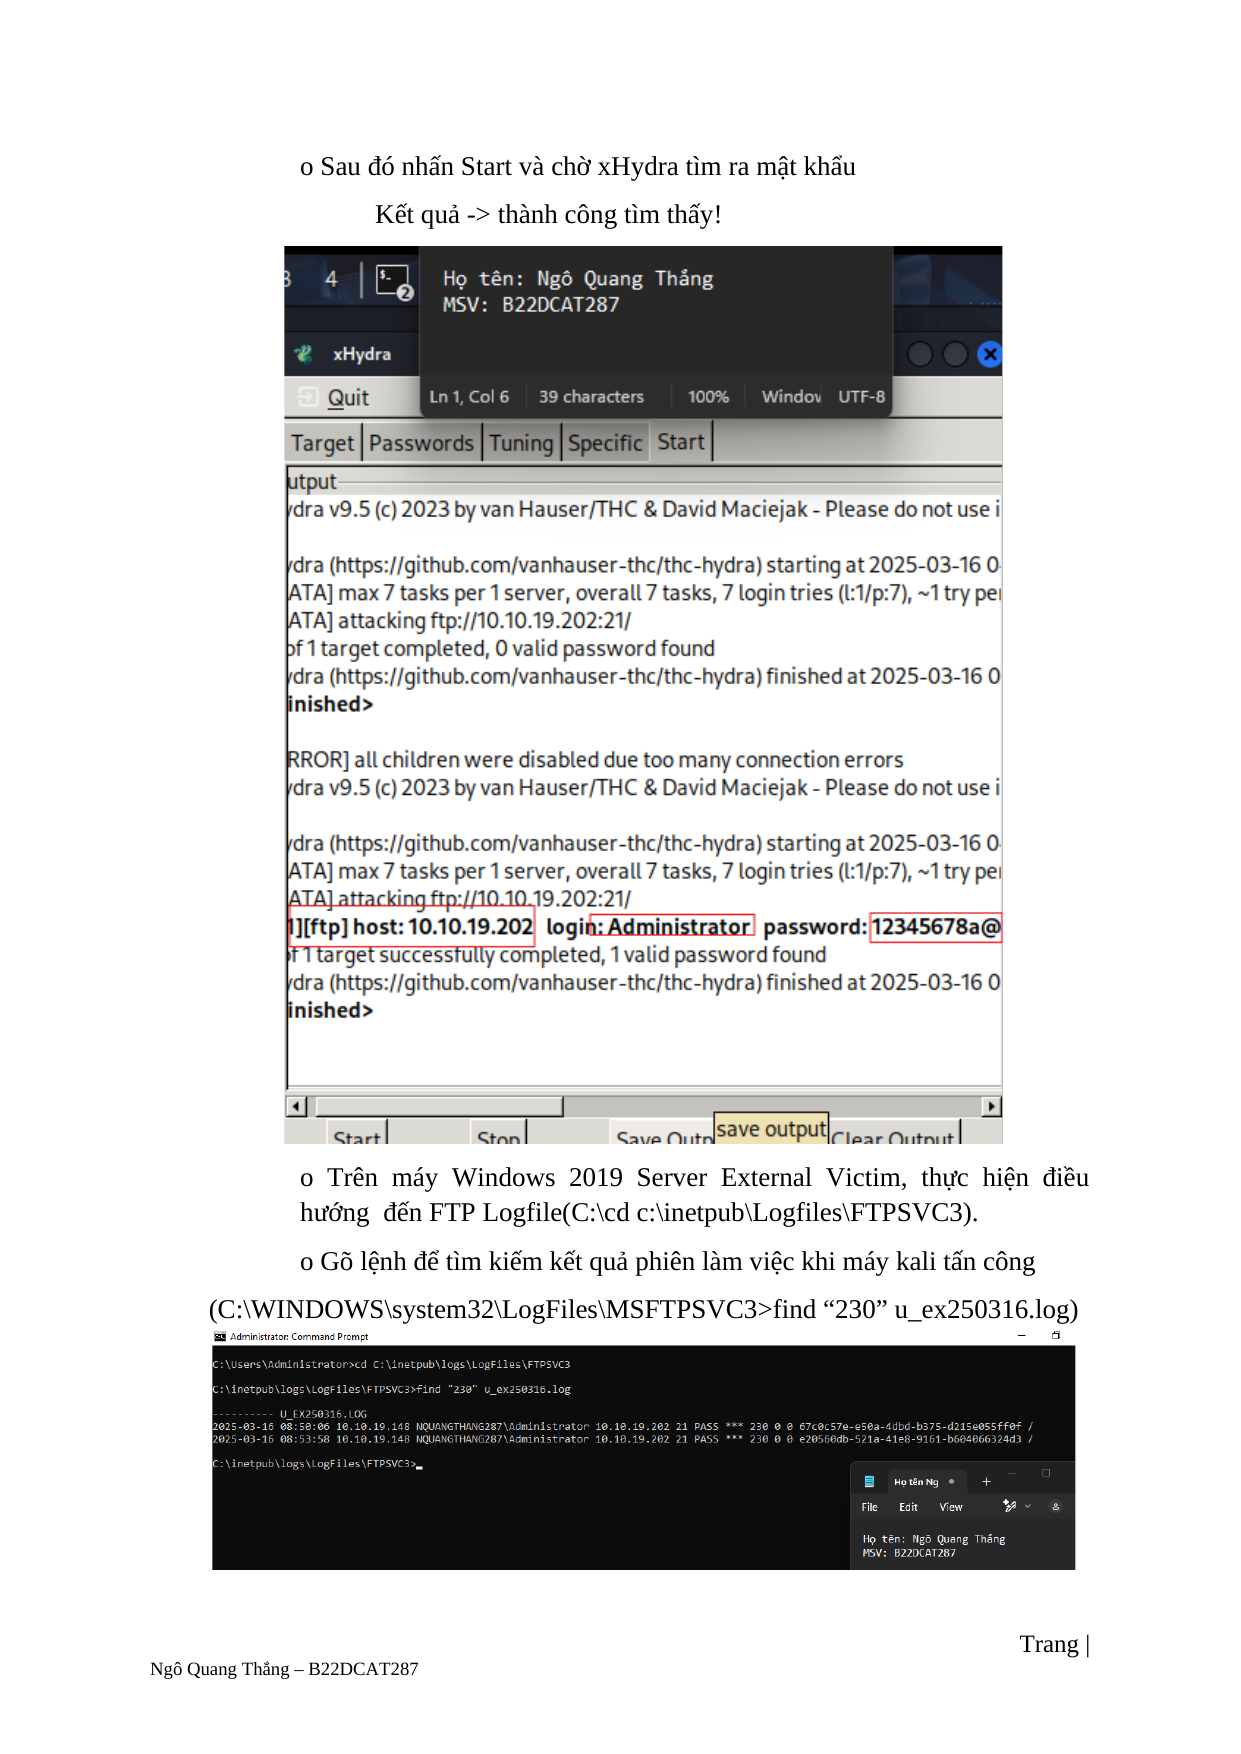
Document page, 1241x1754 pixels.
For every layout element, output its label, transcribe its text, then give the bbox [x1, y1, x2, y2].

text o Gõ lệnh để tìm kiếm kết quả phiên làm việc khi máy kali tấn công [225, 1245, 1090, 1276]
text o Sau đó nhấn Start và chờ xHydra tìm ra mật khẩu [259, 150, 1090, 181]
text Kết quả -> thành công tìm thấy! [259, 198, 1090, 229]
picture [212, 1328, 1076, 1570]
text o Trên máy Windows 2019 Server External Victim, thực hiện điều hướng đến FTP Logfile(C:\cd c:\inetpub\Logfiles\FTPSVC3). [300, 1161, 1090, 1228]
picture [284, 246, 1004, 1144]
